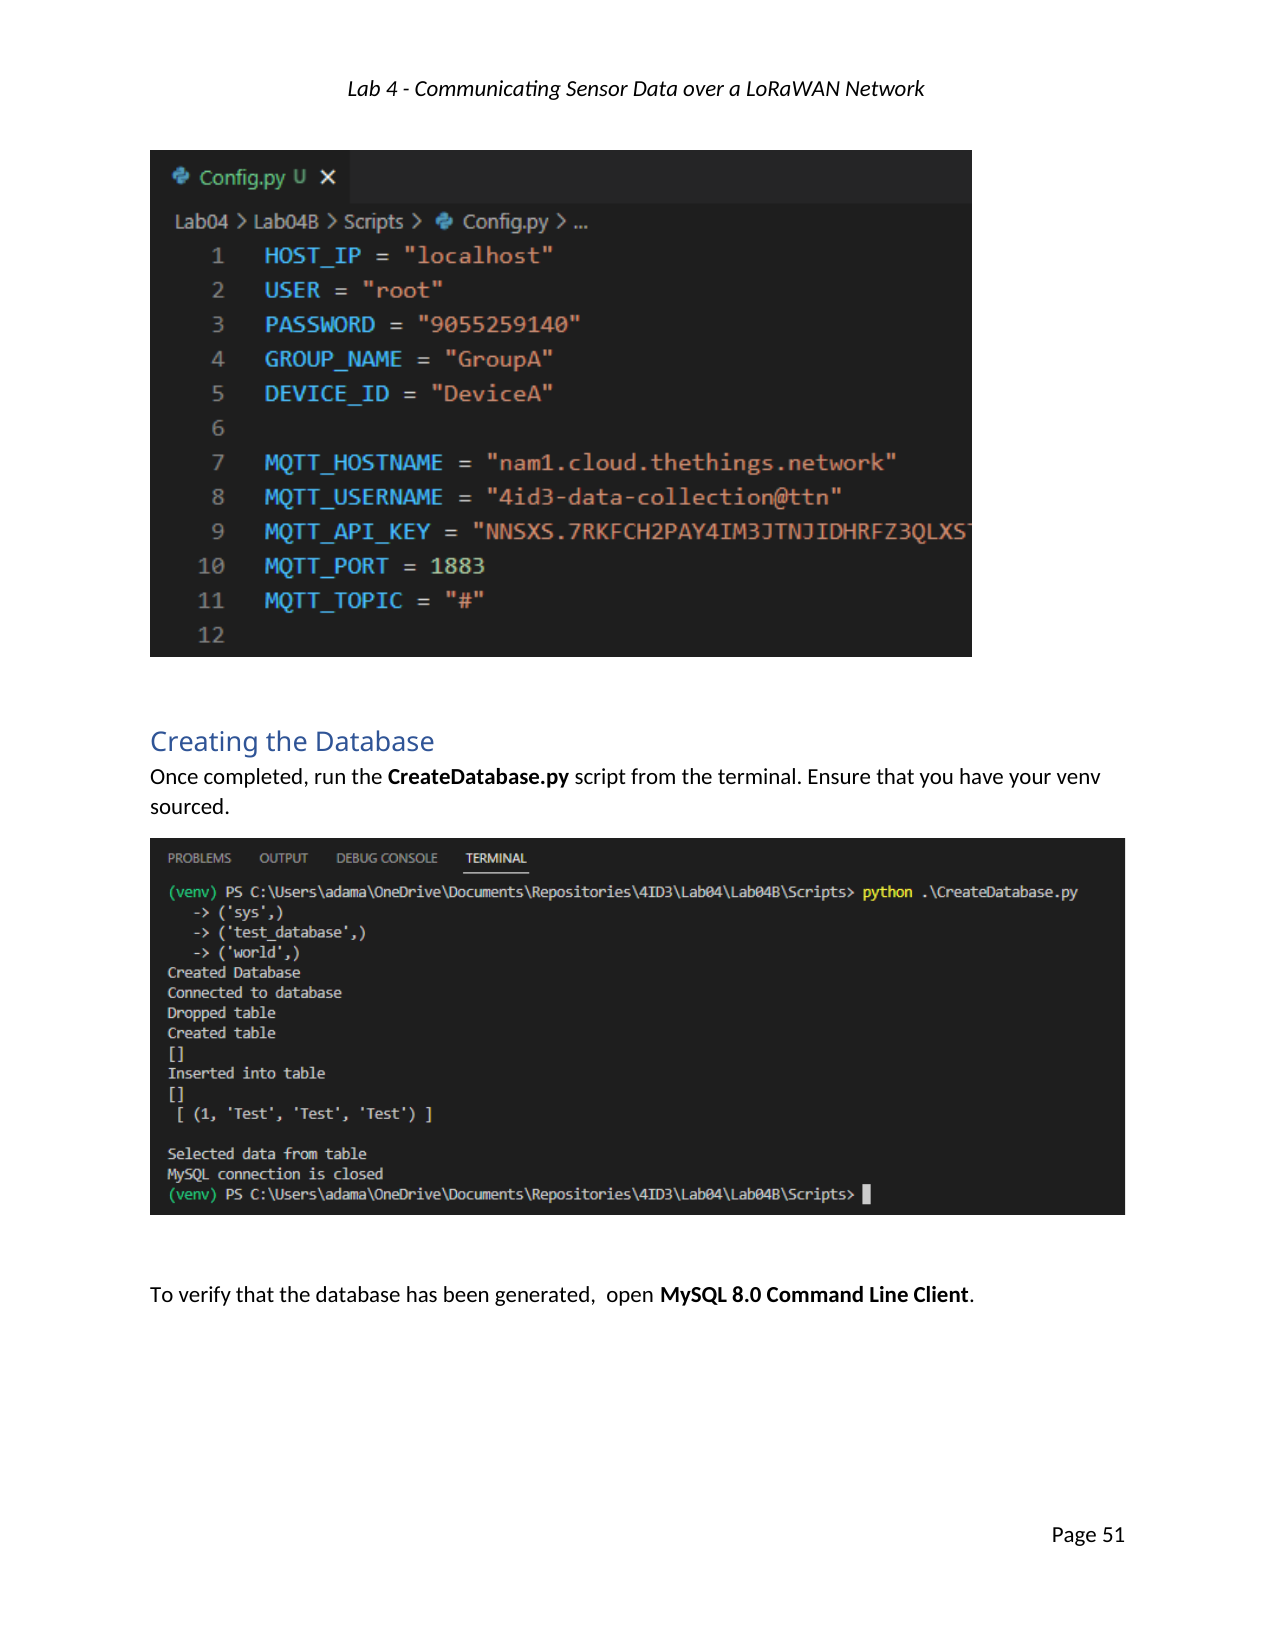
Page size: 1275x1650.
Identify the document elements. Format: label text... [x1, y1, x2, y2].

picture [150, 150, 972, 657]
text Once completed, run the CreateDatabase.py script from the terminal. Ensure that you have your venv sourced. [150, 762, 1125, 820]
picture [150, 838, 1125, 1215]
text To verify that the database has been generated, open MySQL 8.0 Command Line Client. [150, 1280, 1125, 1308]
subtitle Creating the Database [150, 722, 1125, 759]
